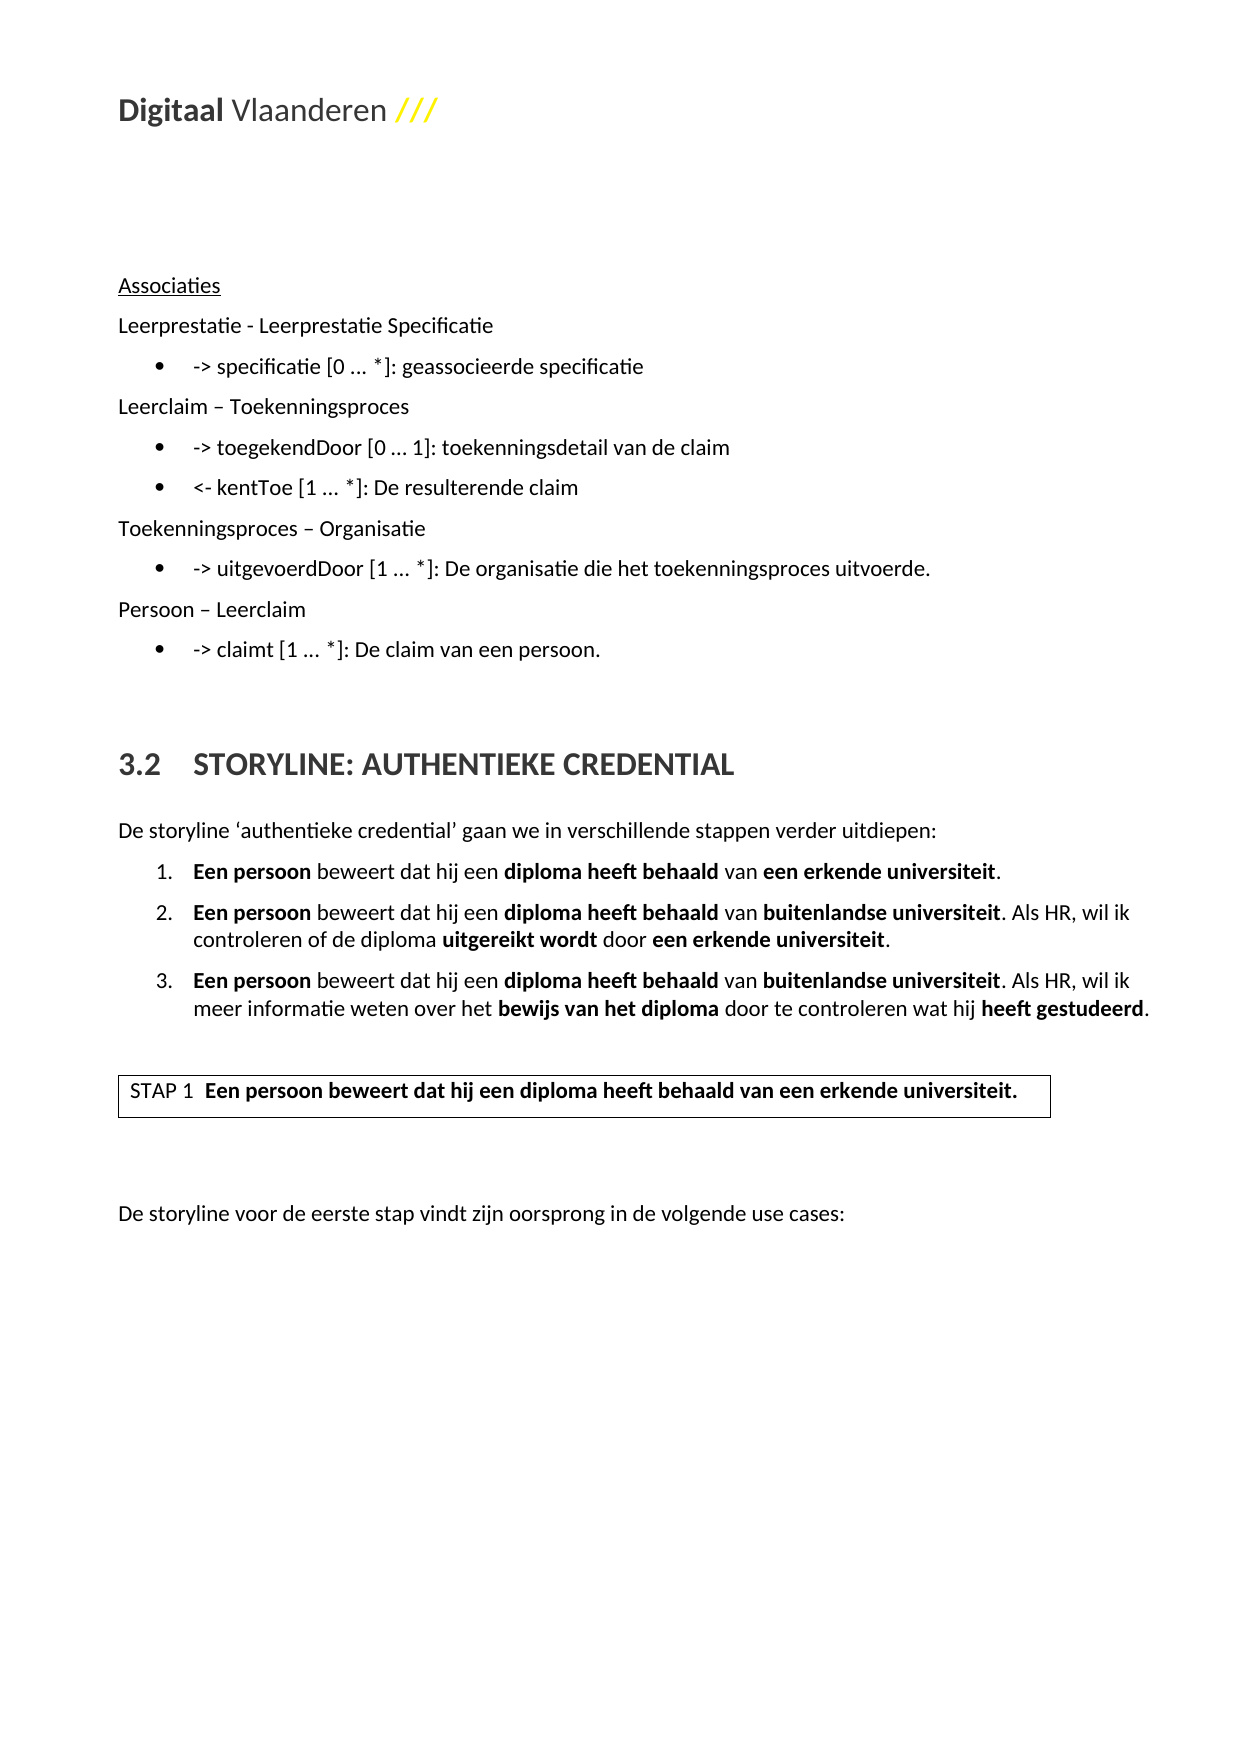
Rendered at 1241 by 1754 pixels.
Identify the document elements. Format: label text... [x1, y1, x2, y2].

list -> uitgevoerdDoor [1 ... *]: De organisatie die het toekenningsproces uitvoerde. [156, 554, 1152, 582]
text Persoon – Leerclaim [118, 595, 1152, 623]
text Associaties [118, 271, 1152, 299]
table_header Stap 1 Een persoon beweert dat hij een diploma heeft behaald van een erkende universiteit. [119, 1076, 1050, 1117]
text Leerprestatie - Leerprestatie Specificatie [118, 311, 1152, 339]
text De storyline voor de eerste stap vindt zijn oorsprong in de volgende use cases: [118, 1199, 1152, 1227]
list Een persoon beweert dat hij een diploma heeft behaald van een erkende universiteit. [156, 857, 1152, 885]
list <- kentToe [1 ... *]: De resulterende claim [156, 473, 1152, 501]
text De storyline ‘authentieke credential’ gaan we in verschillende stappen verder uitdiepen: [118, 817, 1152, 844]
list Een persoon beweert dat hij een diploma heeft behaald van buitenlandse universiteit. Als HR, wil ik meer informatie weten over het bewijs van het diploma door te controleren wat hij heeft gestudeerd. [156, 966, 1152, 1022]
subtitle 3.2 Storyline: authentieke credential [118, 742, 1152, 783]
list -> specificatie [0 ... *]: geassocieerde specificatie [156, 352, 1152, 380]
text Toekenningsproces – Organisatie [118, 514, 1152, 542]
list Een persoon beweert dat hij een diploma heeft behaald van buitenlandse universiteit. Als HR, wil ik controleren of de diploma uitgereikt wordt door een erkende universiteit. [156, 898, 1152, 954]
list -> claimt [1 ... *]: De claim van een persoon. [156, 636, 1152, 663]
list -> toegekendDoor [0 … 1]: toekenningsdetail van de claim [156, 433, 1152, 461]
text Leerclaim – Toekenningsproces [118, 392, 1152, 420]
